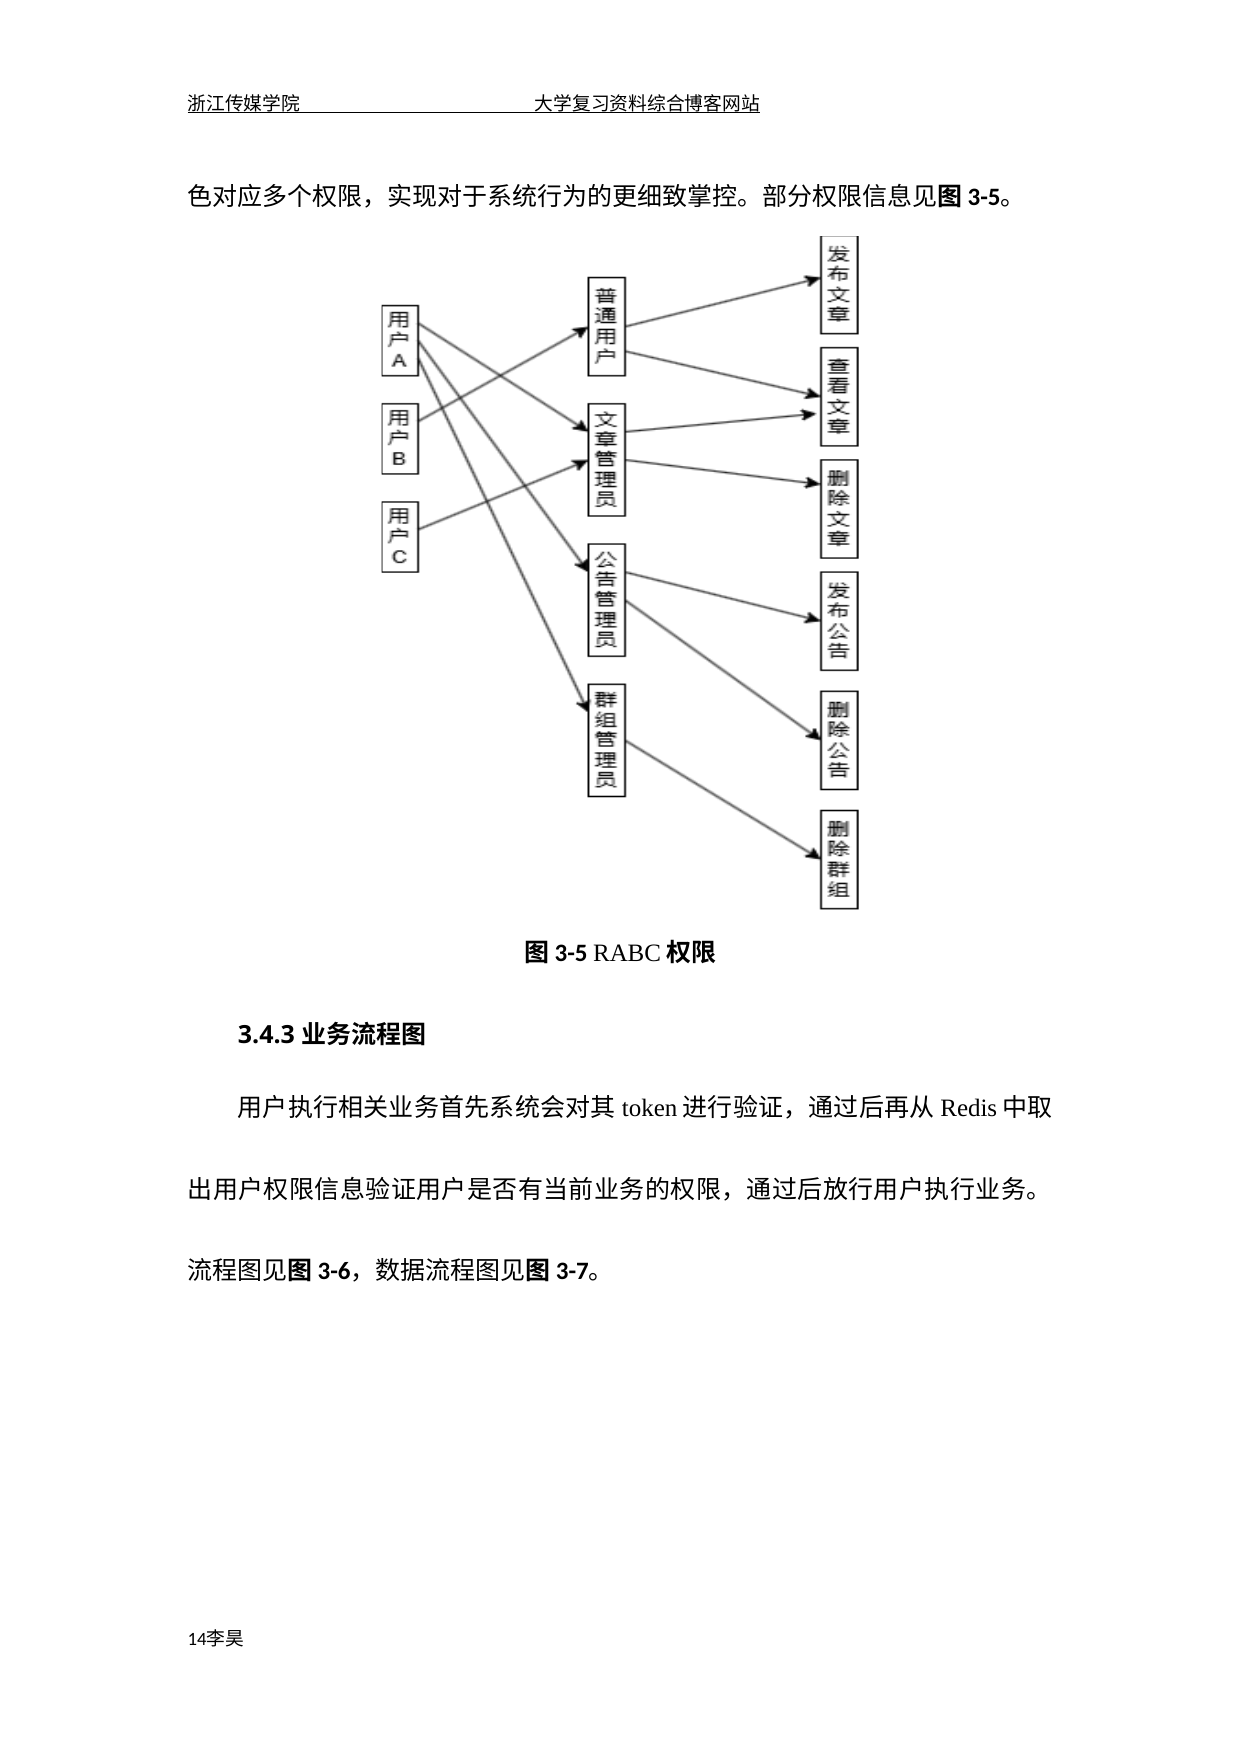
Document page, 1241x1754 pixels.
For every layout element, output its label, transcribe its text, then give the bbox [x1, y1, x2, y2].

text 图3-5 RABC权限 [187, 918, 1053, 983]
text 用户执行相关业务首先系统会对其token进行验证，通过后再从Redis中取出用户权限信息验证用户是否有当前业务的权限，通过后放行用户执行业务。流程图见图3-6，数据流程图见图3-7。 [187, 1073, 1053, 1301]
subtitle 3.4.3 业务流程图 [187, 1000, 1053, 1065]
picture [381, 236, 859, 911]
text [187, 162, 1053, 227]
